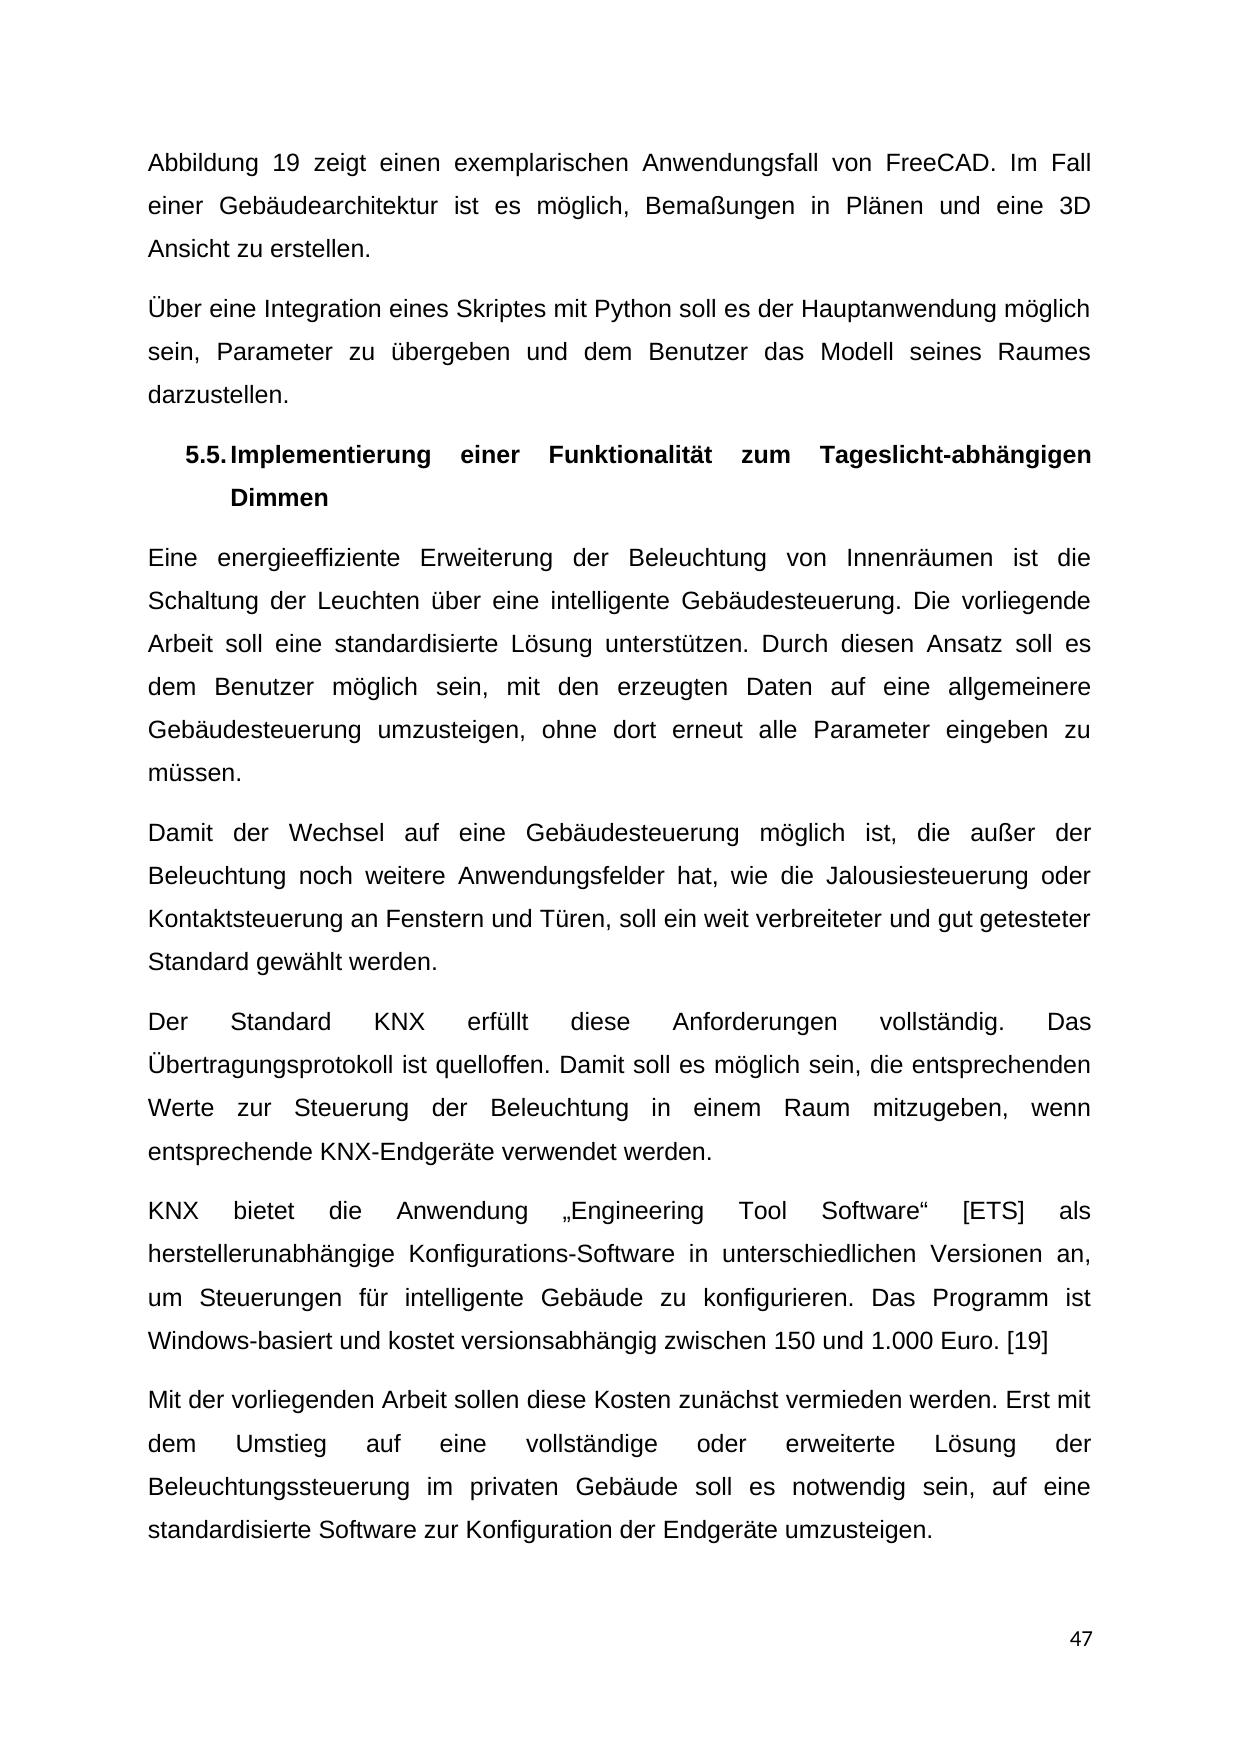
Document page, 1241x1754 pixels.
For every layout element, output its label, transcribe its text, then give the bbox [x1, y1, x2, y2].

text Über eine Integration eines Skriptes mit Python soll es der Hauptanwendung möglich sein, Parameter zu übergeben und dem Benutzer das Modell seines Raumes darzustellen. [148, 294, 1093, 409]
text Mit der vorliegenden Arbeit sollen diese Kosten zunächst vermieden werden. Erst mit dem Umstieg auf eine vollständige oder erweiterte Lösung der Beleuchtungssteuerung im privaten Gebäude soll es notwendig sein, auf eine standardisierte Software zur Konfiguration der Endgeräte umzusteigen. [148, 1386, 1093, 1544]
text Damit der Wechsel auf eine Gebäudesteuerung möglich ist, die außer der Beleuchtung noch weitere Anwendungsfelder hat, wie die Jalousiesteuerung oder Kontaktsteuerung an Fenstern und Türen, soll ein weit verbreiteter und gut getesteter Standard gewählt werden. [148, 818, 1093, 976]
list Implementierung einer Funktionalität zum Tageslicht-abhängigen Dimmen [185, 440, 1093, 512]
text Der Standard KNX erfüllt diese Anforderungen vollständig. Das Übertragungsprotokoll ist quelloffen. Damit soll es möglich sein, die entsprechenden Werte zur Steuerung der Beleuchtung in einem Raum mitzugeben, wenn entsprechende KNX-Endgeräte verwendet werden. [148, 1007, 1093, 1165]
text Abbildung 16 zeigt einen exemplarischen Anwendungsfall von FreeCAD. Im Fall einer Gebäudearchitektur ist es möglich, Bemaßungen in Plänen und eine 3D Ansicht zu erstellen. [148, 148, 1093, 263]
text KNX bietet die Anwendung „Engineering Tool Software“ [ETS] als herstellerunabhängige Konfigurations-Software in unterschiedlichen Versionen an, um Steuerungen für intelligente Gebäude zu konfigurieren. Das Programm ist Windows-basiert und kostet versionsabhängig zwischen 150 und 1.000 Euro. [19] [148, 1196, 1093, 1354]
text Eine energieeffiziente Erweiterung der Beleuchtung von Innenräumen ist die Schaltung der Leuchten über eine intelligente Gebäudesteuerung. Die vorliegende Arbeit soll eine standardisierte Lösung unterstützen. Durch diesen Ansatz soll es dem Benutzer möglich sein, mit den erzeugten Daten auf eine allgemeinere Gebäudesteuerung umzusteigen, ohne dort erneut alle Parameter eingeben zu müssen. [148, 543, 1093, 787]
